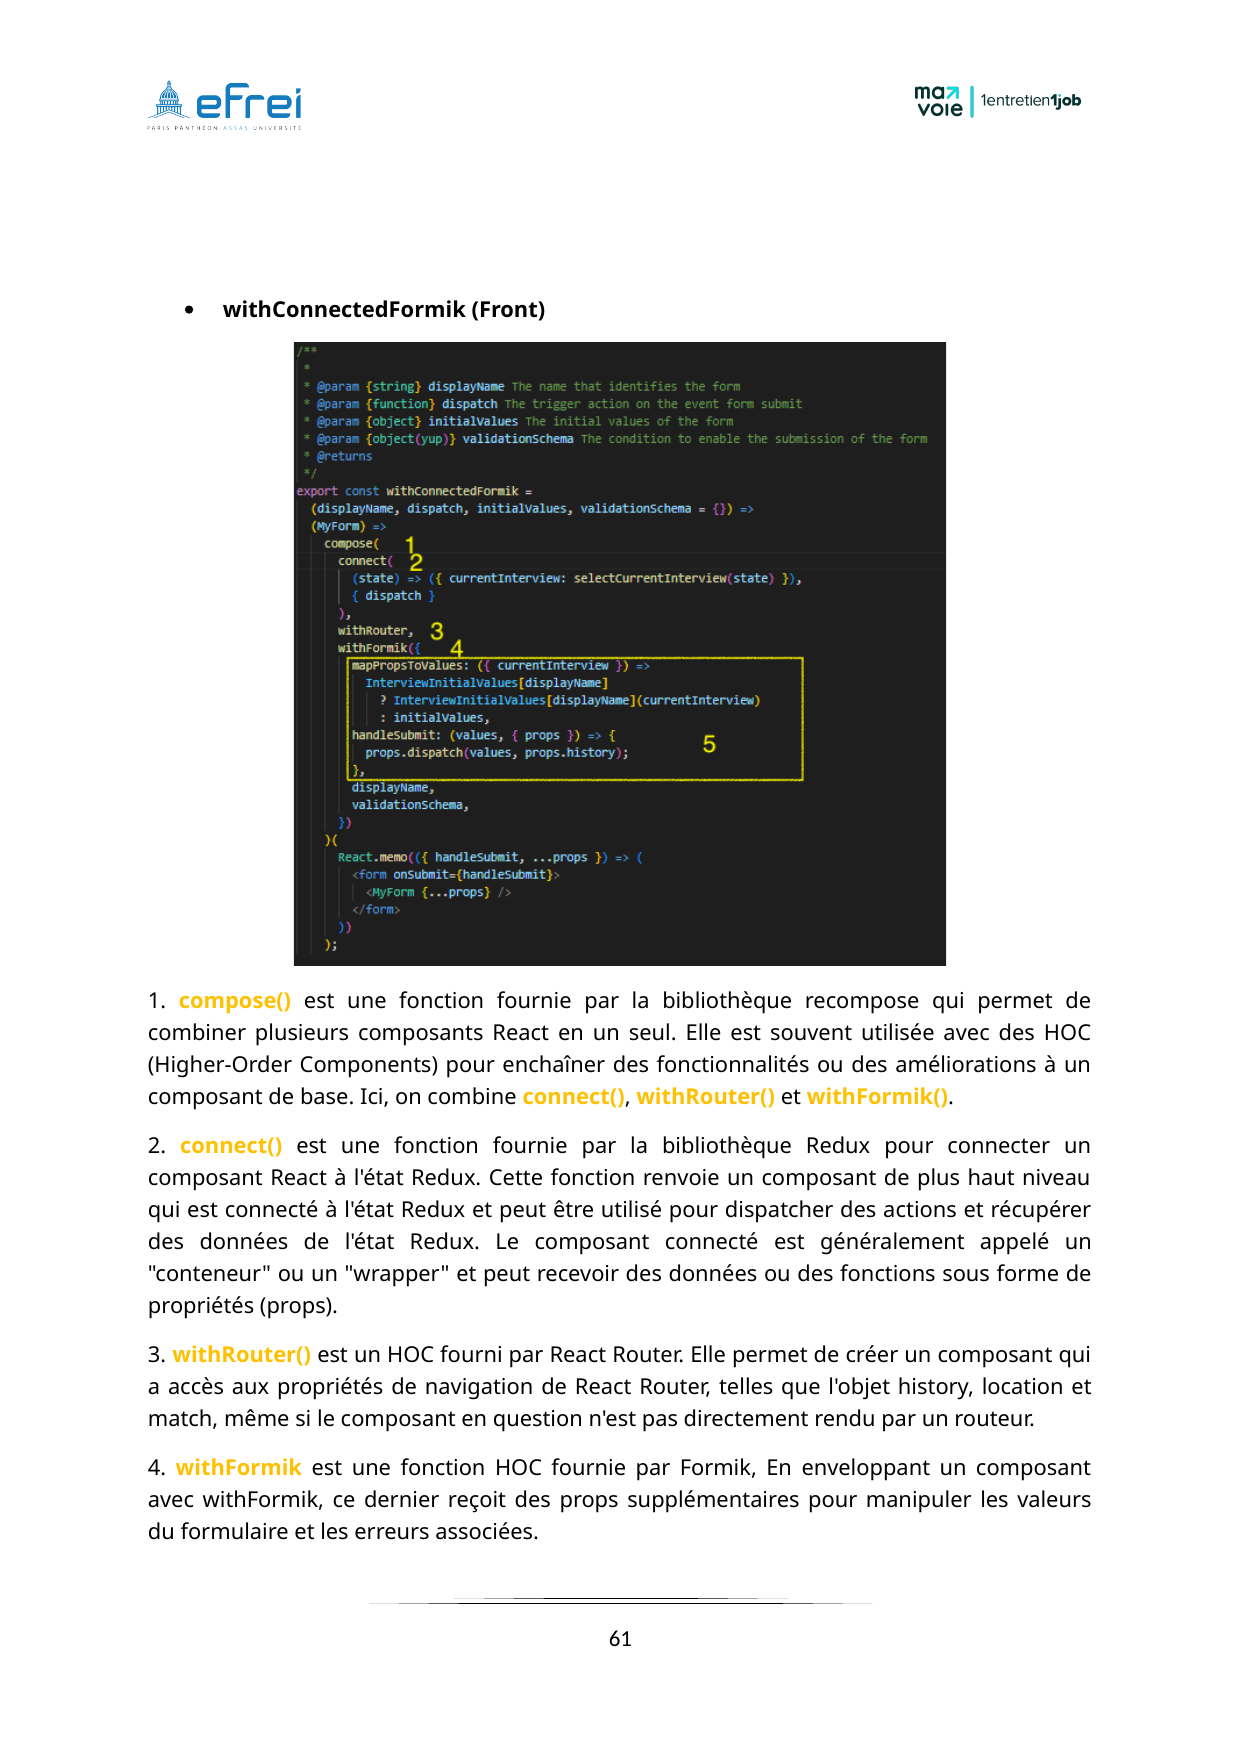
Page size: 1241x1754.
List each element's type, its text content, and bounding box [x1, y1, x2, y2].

picture [903, 73, 1093, 130]
picture [293, 342, 947, 966]
text 1. compose() est une fonction fournie par la bibliothèque recompose qui permet de combiner plusieurs composants React en un seul. Elle est souvent utilisée avec des HOC (Higher-Order Components) pour enchaîner des fonctionnalités ou des améliorations à un composant de base. Ici, on combine connect(), withRouter() et withFormik(). [148, 985, 1093, 1111]
text 3. withRouter() est un HOC fourni par React Router. Elle permet de créer un composant qui a accès aux propriétés de navigation de React Router, telles que l'objet history, location et match, même si le composant en question n'est pas directement rendu par un routeur. [148, 1339, 1093, 1433]
text 2. connect() est une fonction fournie par la bibliothèque Redux pour connecter un composant React à l'état Redux. Cette fonction renvoie un composant de plus haut niveau qui est connecté à l'état Redux et peut être utilisé pour dispatcher des actions et récupérer des données de l'état Redux. Le composant connecté est généralement appelé un "conteneur" ou un "wrapper" et peut recevoir des données ou des fonctions sous forme de propriétés (props). [148, 1130, 1093, 1320]
text 4. withFormik est une fonction HOC fournie par Formik, En enveloppant un composant avec withFormik, ce dernier reçoit des props supplémentaires pour manipuler les valeurs du formulaire et les erreurs associées. [148, 1452, 1093, 1546]
list withConnectedFormik (Front) [185, 294, 1093, 324]
picture [147, 80, 301, 130]
